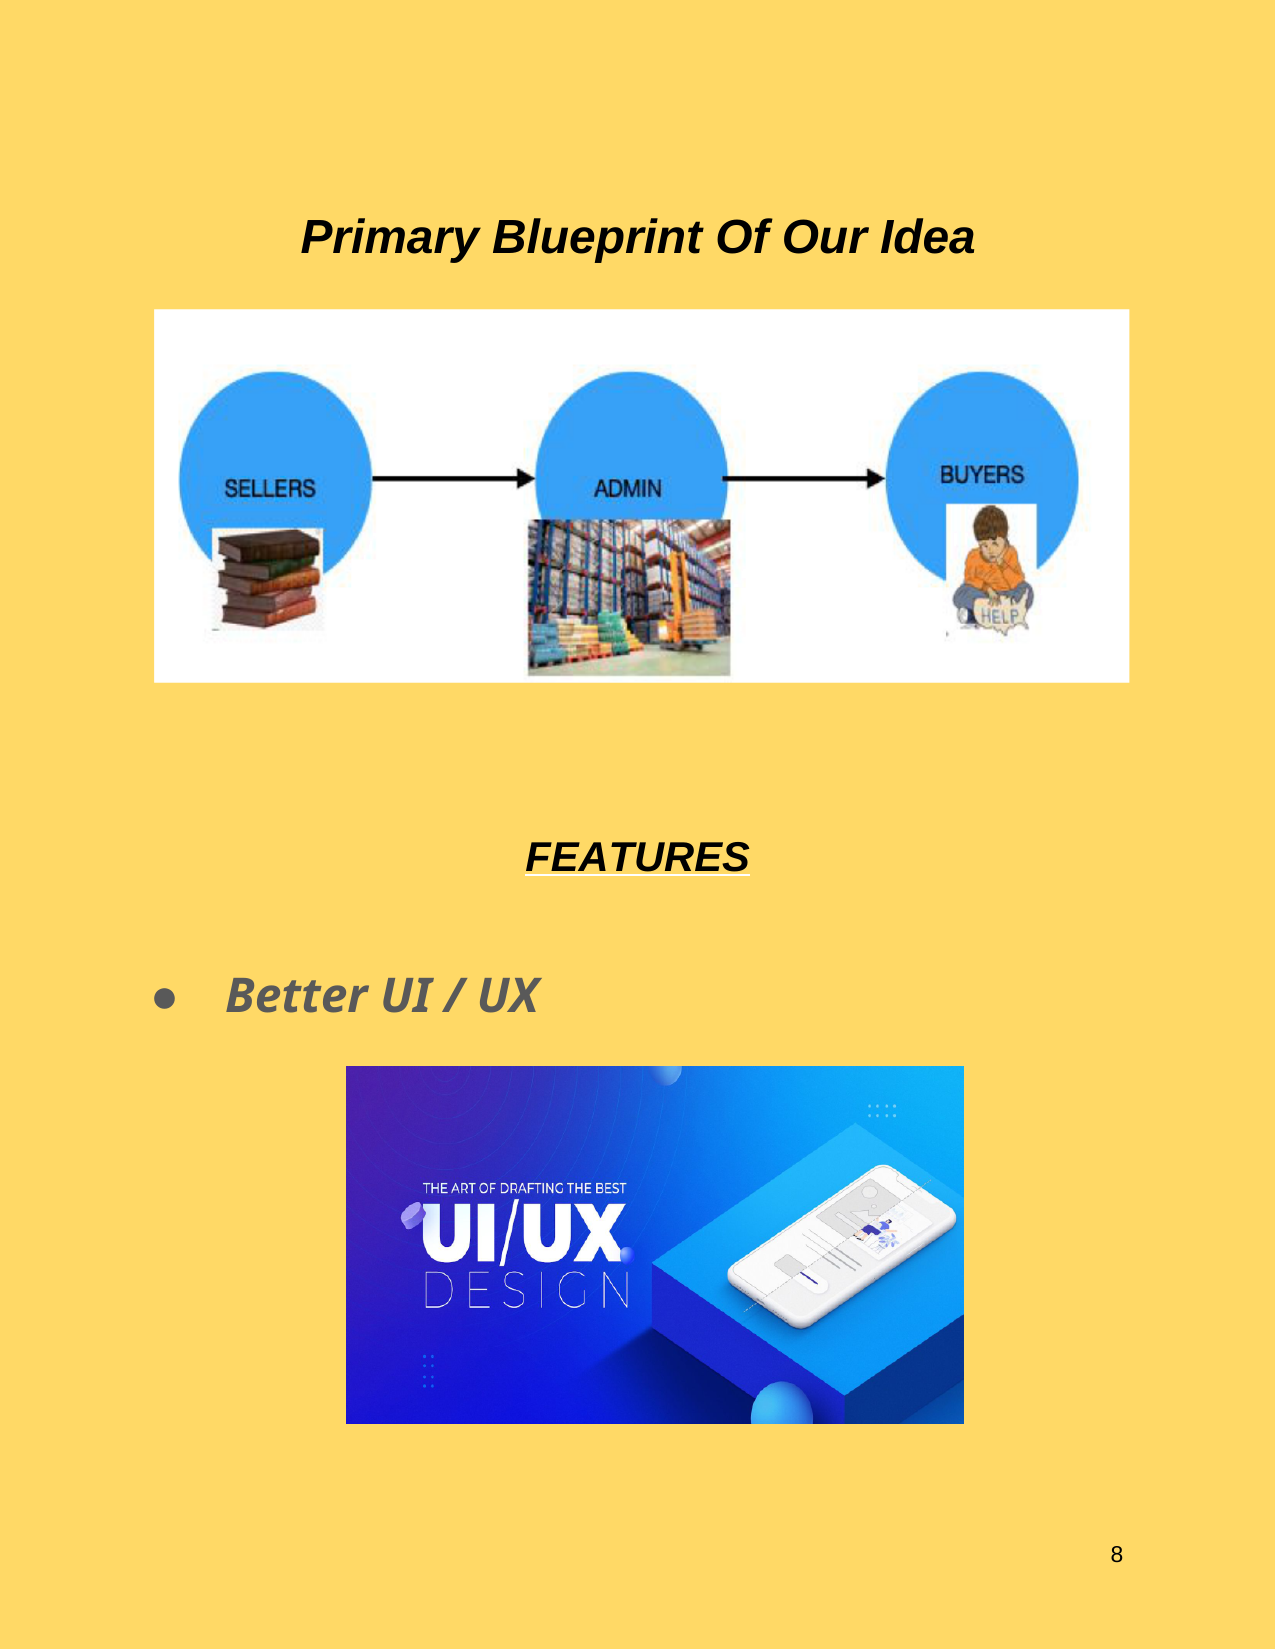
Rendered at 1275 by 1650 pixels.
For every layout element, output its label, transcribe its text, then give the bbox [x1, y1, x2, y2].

list Better UI / UX [150, 961, 1125, 1026]
picture [0, 0, 1275, 1649]
text Primary Blueprint Of Our Idea [150, 209, 1127, 264]
text 8 [150, 1541, 1123, 1567]
text FEATURES [150, 832, 1125, 880]
